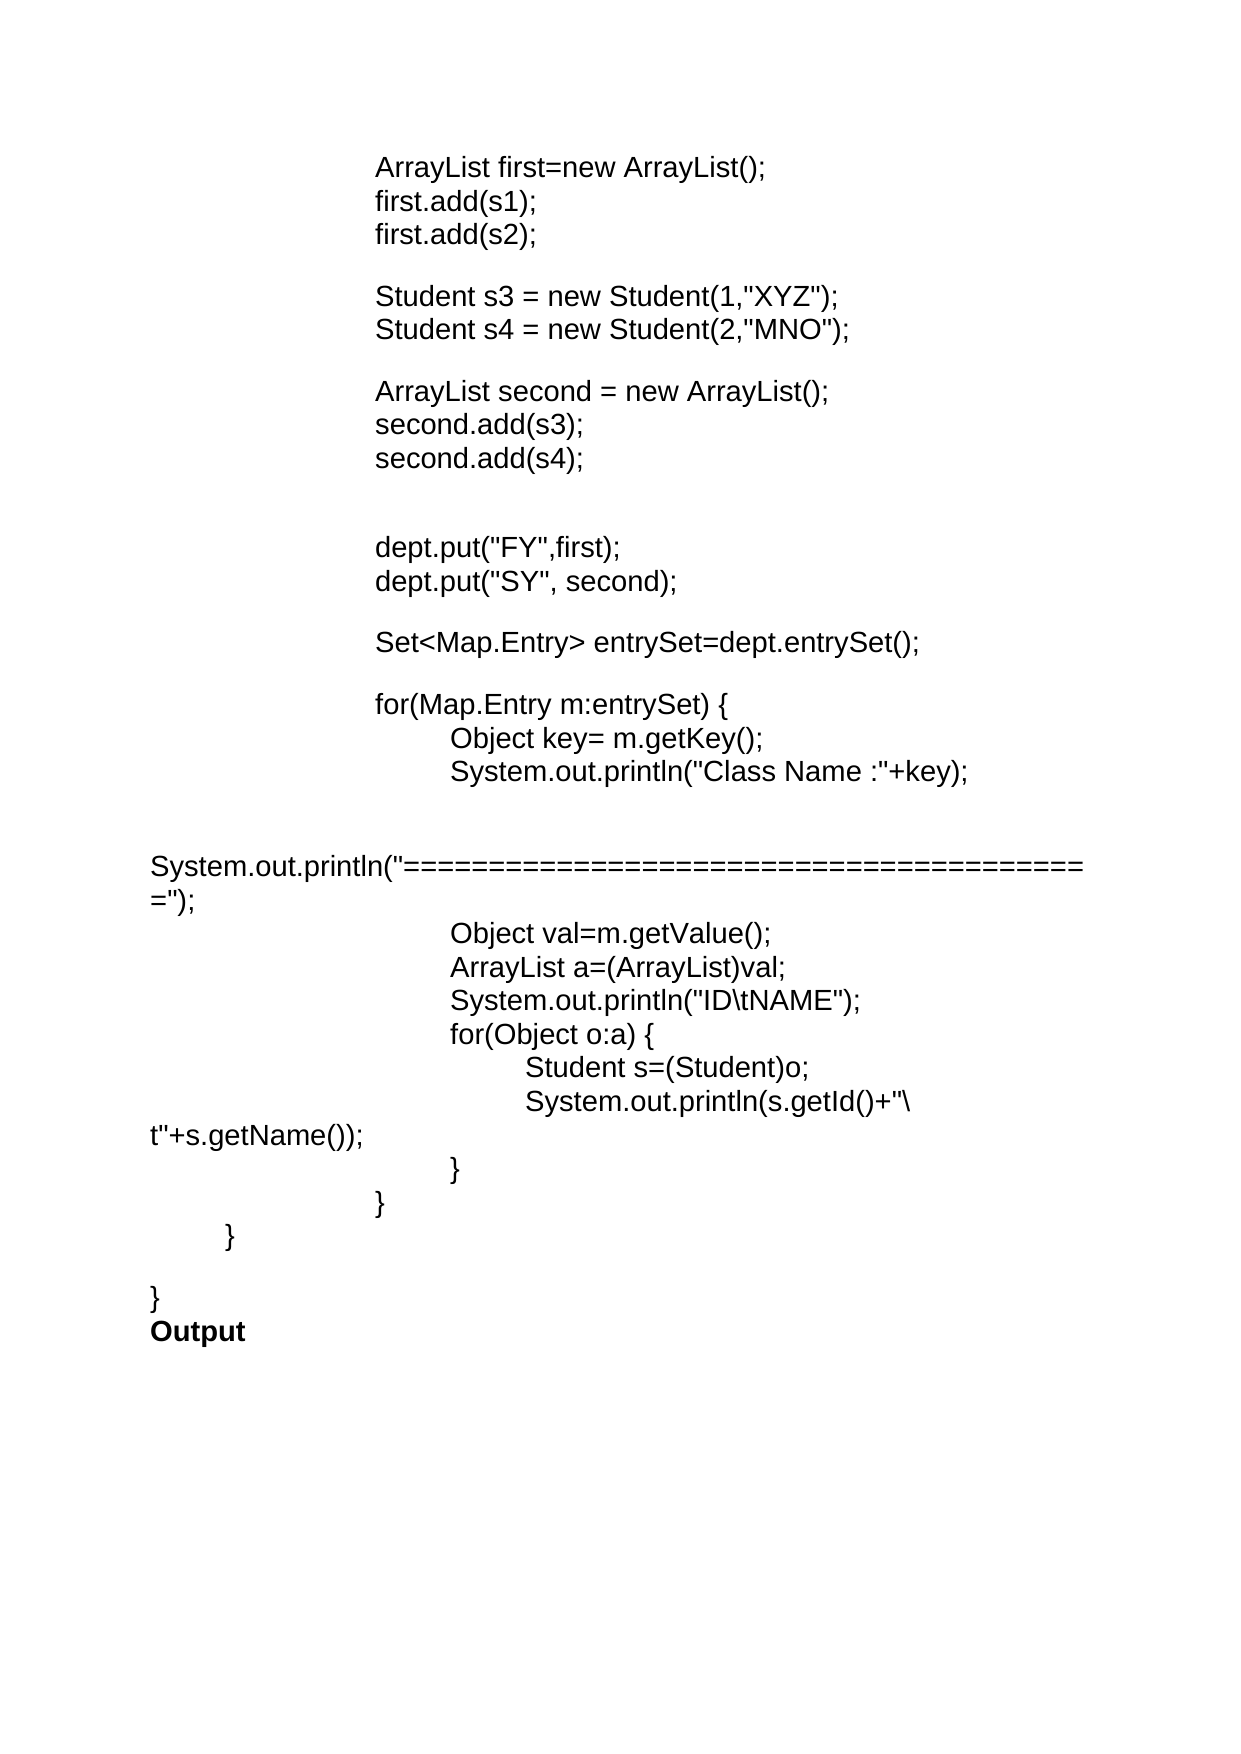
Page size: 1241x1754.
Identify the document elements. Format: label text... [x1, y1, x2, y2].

text second.add(s4); [150, 441, 1090, 474]
text System.out.println(s.getId()+"\t"+s.getName()); [150, 1084, 1090, 1151]
text System.out.println("Class Name :"+key); [150, 754, 1090, 788]
text } [150, 1151, 1090, 1185]
text first.add(s1); [150, 183, 1090, 217]
text dept.put("FY",first); [150, 530, 1090, 564]
text second.add(s3); [150, 407, 1090, 441]
text for(Object o:a) { [150, 1017, 1090, 1051]
text Student s4 = new Student(2,"MNO"); [150, 312, 1090, 346]
text ArrayList second = new ArrayList(); [150, 374, 1090, 407]
text first.add(s2); [150, 217, 1090, 251]
text Student s3 = new Student(1,"XYZ"); [150, 279, 1090, 312]
text dept.put("SY", second); [150, 564, 1090, 597]
text for(Map.Entry m:entrySet) { [150, 687, 1090, 721]
text Object val=m.getValue(); [150, 916, 1090, 950]
text Object key= m.getKey(); [150, 721, 1090, 754]
text System.out.println("ID\tNAME"); [150, 983, 1090, 1017]
text } [150, 1185, 1090, 1218]
text System.out.println("========================================="); [150, 788, 1090, 916]
text ArrayList first=new ArrayList(); [150, 150, 1090, 183]
text } [150, 1281, 1090, 1314]
text Student s=(Student)o; [150, 1051, 1090, 1084]
text } [150, 1218, 1090, 1252]
text ArrayList a=(ArrayList)val; [150, 950, 1090, 983]
text Set<Map.Entry> entrySet=dept.entrySet(); [150, 626, 1090, 659]
text Output [150, 1314, 1090, 1348]
